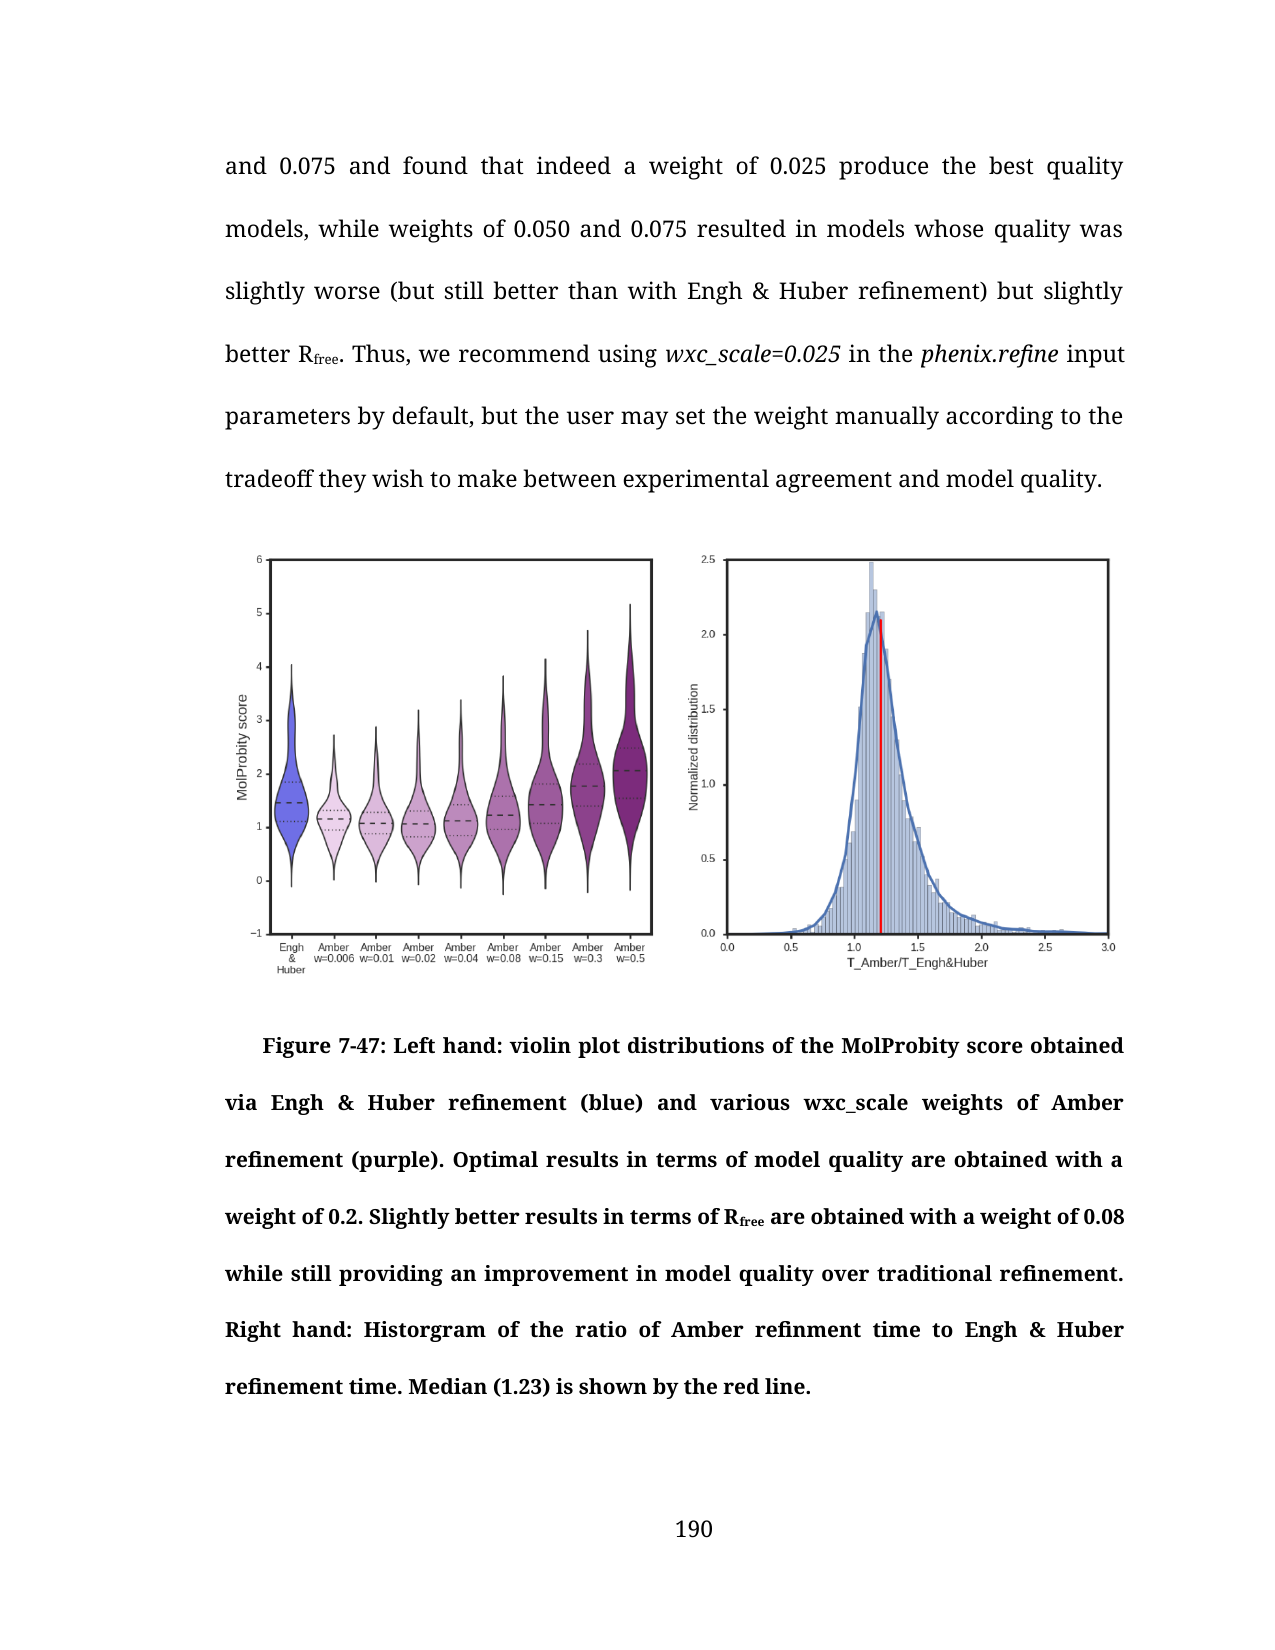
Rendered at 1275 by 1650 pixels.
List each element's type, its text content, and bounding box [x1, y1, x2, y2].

picture [225, 537, 1125, 988]
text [225, 150, 1125, 494]
